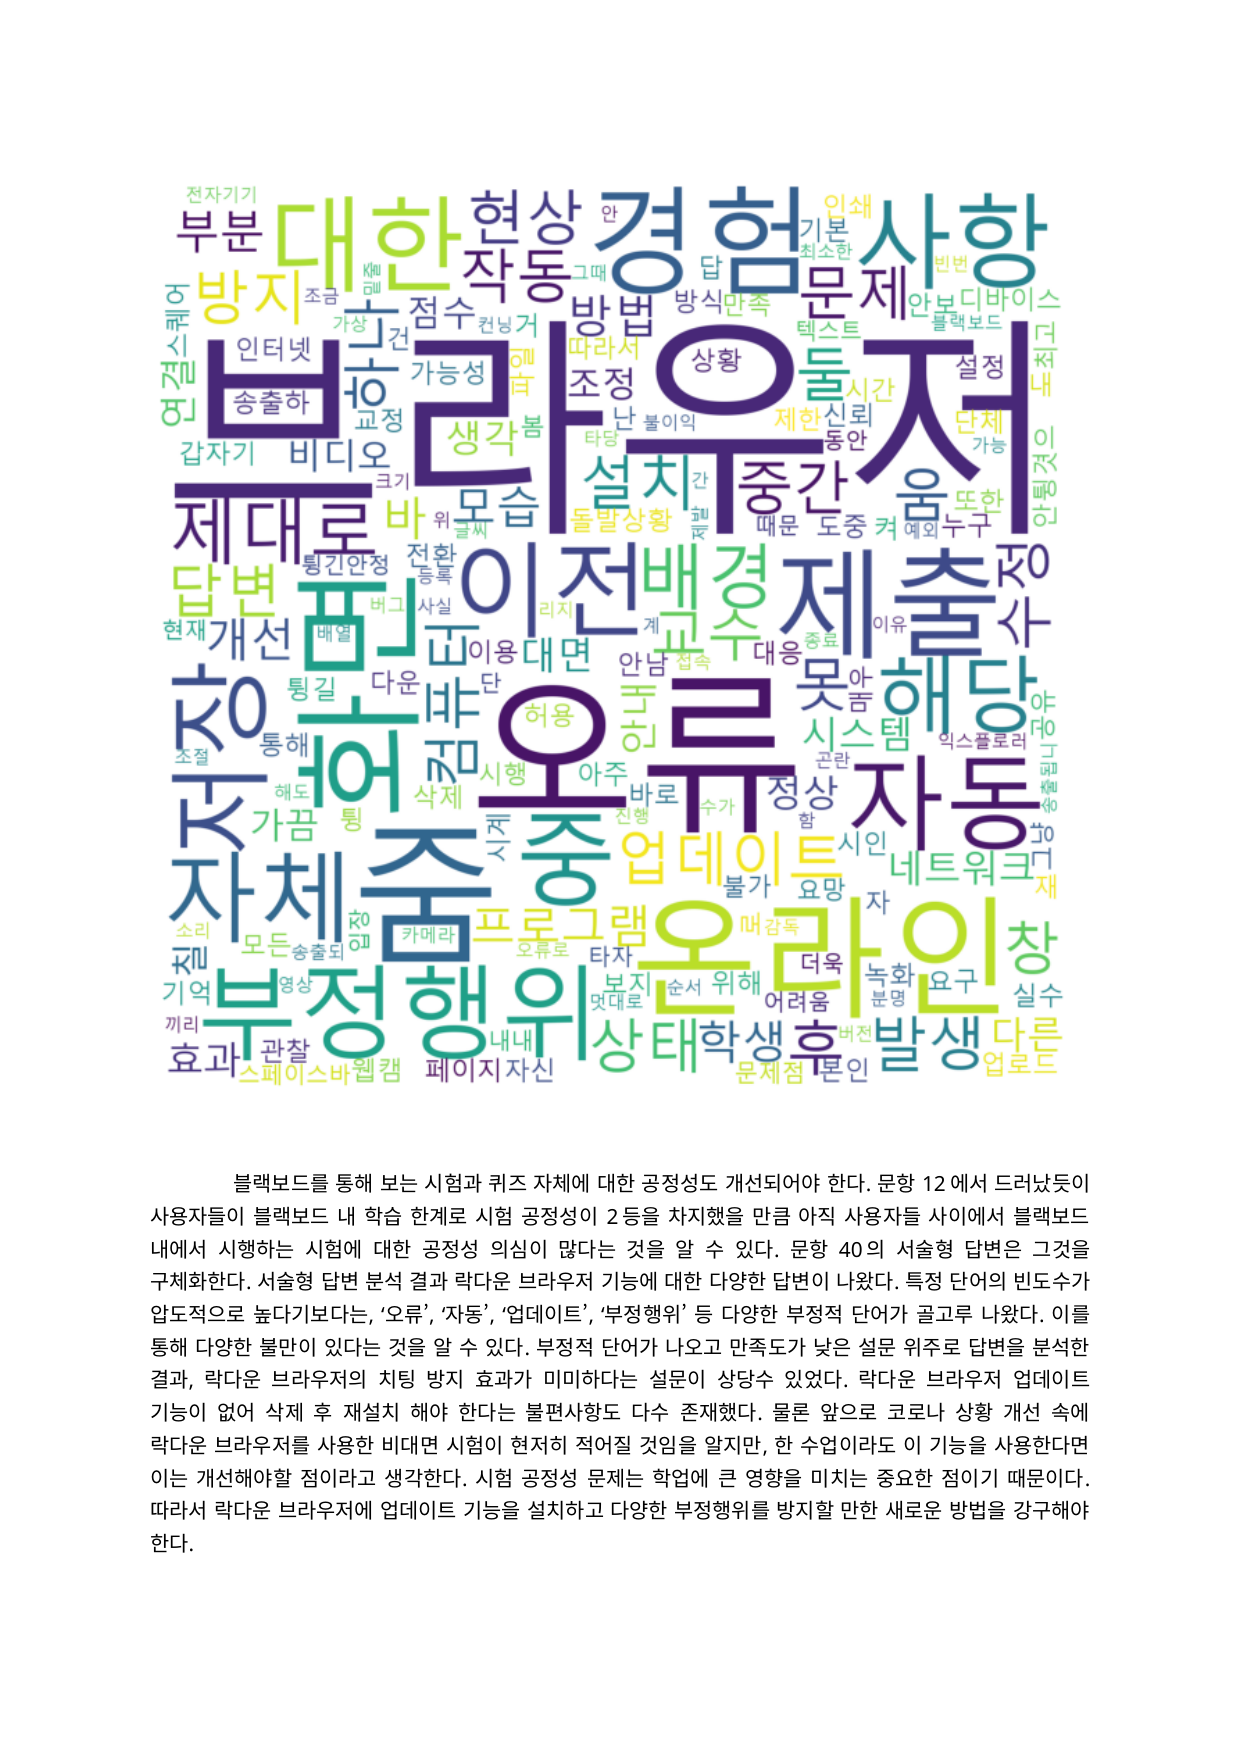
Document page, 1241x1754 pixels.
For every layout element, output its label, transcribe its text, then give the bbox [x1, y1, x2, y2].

picture [150, 177, 1075, 1102]
text 블랙보드를 통해 보는 시험과 퀴즈 자체에 대한 공정성도 개선되어야 한다. 문항 12에서 드러났듯이 사용자들이 블랙보드 내 학습 한계로 시험 공정성이 2등을 차지했을 만큼 아직 사용자들 사이에서 블랙보드 내에서 시행하는 시험에 대한 공정성 의심이 많다는 것을 알 수 있다. 문항 40의 서술형 답변은 그것을 구체화한다. 서술형 답변 분석 결과 락다운 브라우저 기능에 대한 다양한 답변이 나왔다. 특정 단어의 빈도수가 압도적으로 높다기보다는, ‘오류’, ‘자동’, ‘업데이트’, ‘부정행위’ 등 다양한 부정적 단어가 골고루 나왔다. 이를 통해 다양한 불만이 있다는 것을 알 수 있다. 부정적 단어가 나오고 만족도가 낮은 설문 위주로 답변을 분석한 결과, 락다운 브라우저의 치팅 방지 효과가 미미하다는 설문이 상당수 있었다. 락다운 브라우저 업데이트 기능이 없어 삭제 후 재설치 해야 한다는 불편사항도 다수 존재했다. 물론 앞으로 코로나 상황 개선 속에 락다운 브라우저를 사용한 비대면 시험이 현저히 적어질 것임을 알지만, 한 수업이라도 이 기능을 사용한다면 이는 개선해야할 점이라고 생각한다. 시험 공정성 문제는 학업에 큰 영향을 미치는 중요한 점이기 때문이다. 따라서 락다운 브라우저에 업데이트 기능을 설치하고 다양한 부정행위를 방지할 만한 새로운 방법을 강구해야 한다. [150, 1167, 1090, 1557]
